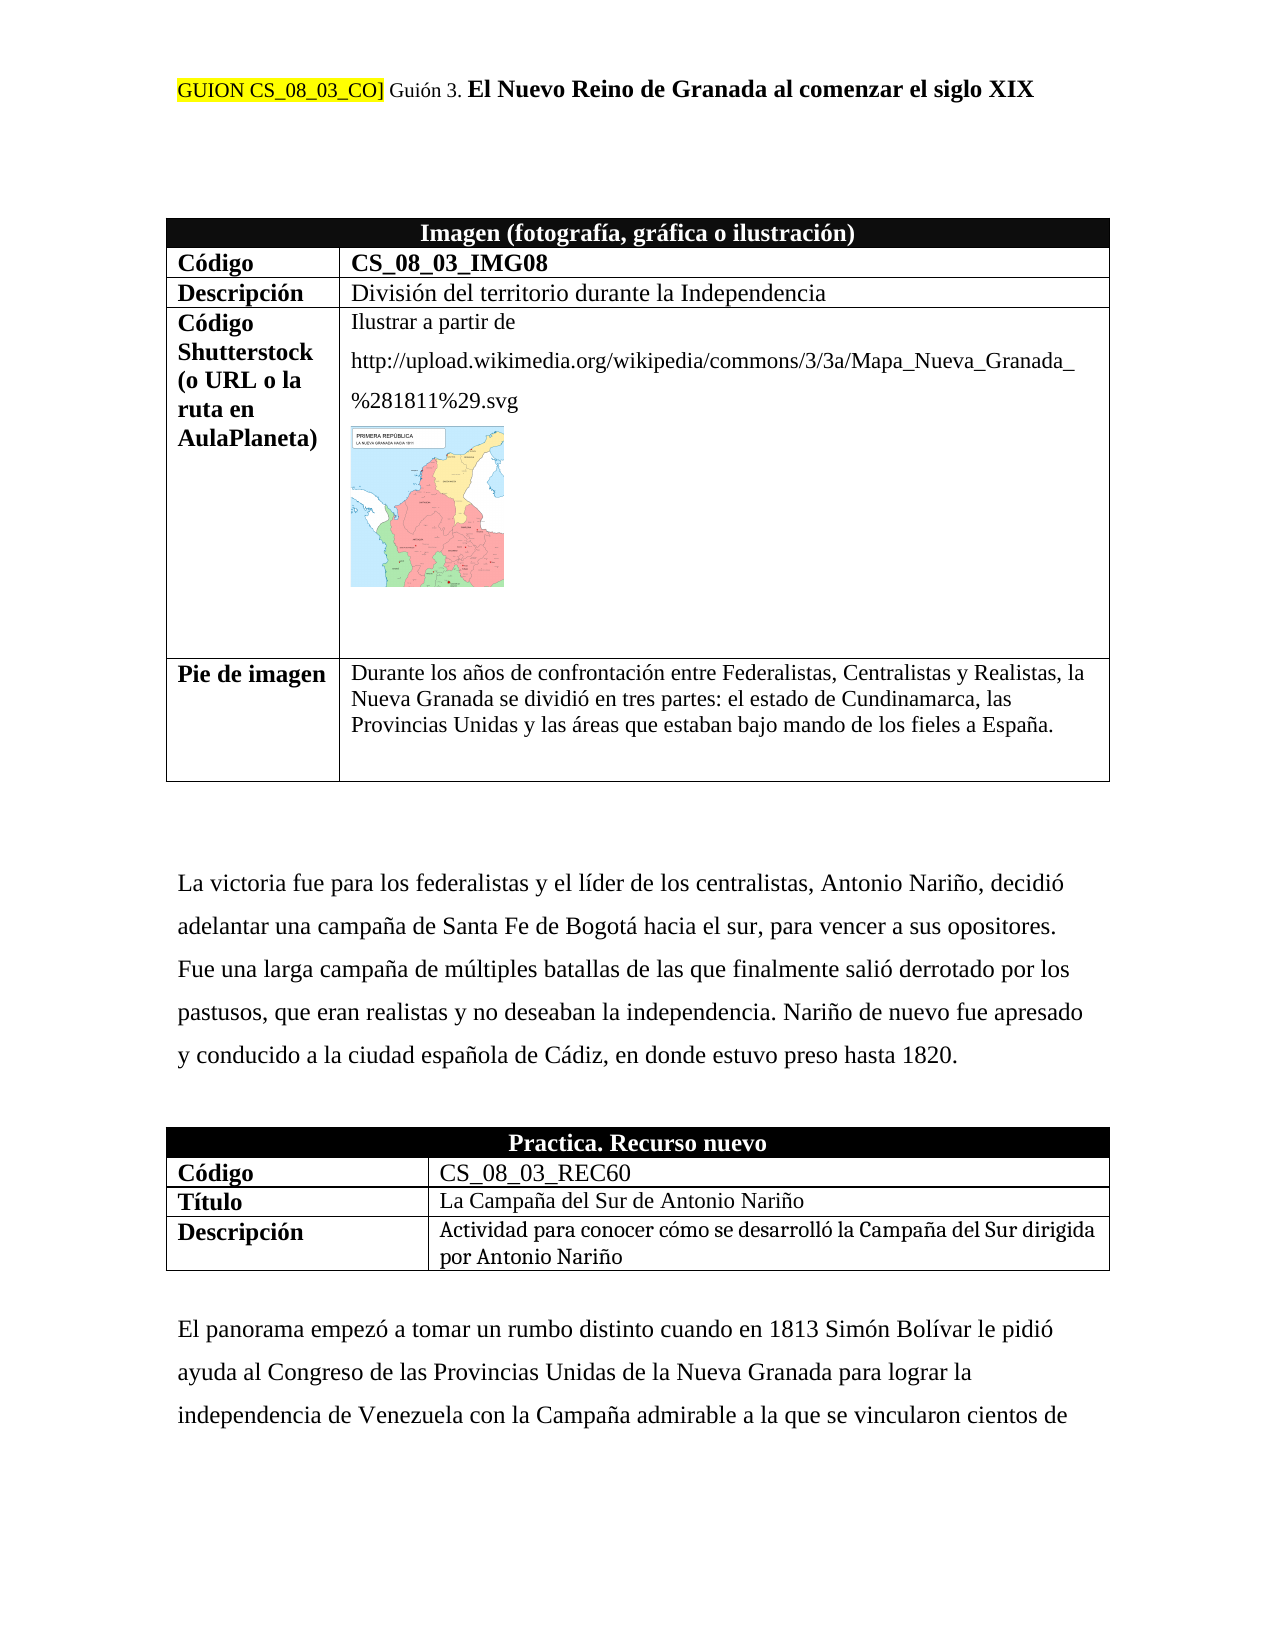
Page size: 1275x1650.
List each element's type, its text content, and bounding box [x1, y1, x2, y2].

table_cell Ilustrar a partir de http://upload.wikimedia.org/wikipedia/commons/3/3a/Mapa_Nueva_Granada_%281811%29.svg [340, 308, 1109, 658]
table_cell Código Shutterstock (o URL o la ruta en AulaPlaneta) [167, 308, 339, 658]
table_cell Código [167, 1158, 428, 1186]
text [177, 1314, 1098, 1429]
table_cell Durante los años de confrontación entre Federalistas, Centralistas y Realistas, la Nueva Granada se dividió en tres partes: el estado de Cundinamarca, las Provincias Unidas y las áreas que estaban bajo mando de los fieles a España. [340, 659, 1109, 781]
table_header Practica. Recurso nuevo [167, 1128, 1109, 1157]
table_cell Descripción [167, 1217, 428, 1270]
text La victoria fue para los federalistas y el líder de los centralistas, Antonio Nariño, decidió adelantar una campaña de Santa Fe de Bogotá hacia el sur, para vencer a sus opositores. Fue una larga campaña de múltiples batallas de las que finalmente salió derrotado por los pastusos, que eran realistas y no deseaban la independencia. Nariño de nuevo fue apresado y conducido a la ciudad española de Cádiz, en donde estuvo preso hasta 1820. [177, 868, 1098, 1069]
table_header Imagen (fotografía, gráfica o ilustración) [167, 219, 1109, 247]
table_cell División del territorio durante la Independencia [340, 278, 1109, 307]
table_cell CS_08_03_REC60 [429, 1158, 1109, 1186]
table_cell Pie de imagen [167, 659, 339, 781]
table_cell Descripción [167, 278, 339, 307]
table_cell CS_08_03_IMG08 [340, 248, 1109, 277]
table_cell Título [167, 1188, 428, 1216]
table_cell La Campaña del Sur de Antonio Nariño [429, 1188, 1109, 1216]
table_cell Código [167, 248, 339, 277]
picture [350, 426, 504, 587]
table_cell Actividad para conocer cómo se desarrolló la Campaña del Sur dirigida por Antonio Nariño [429, 1217, 1109, 1270]
